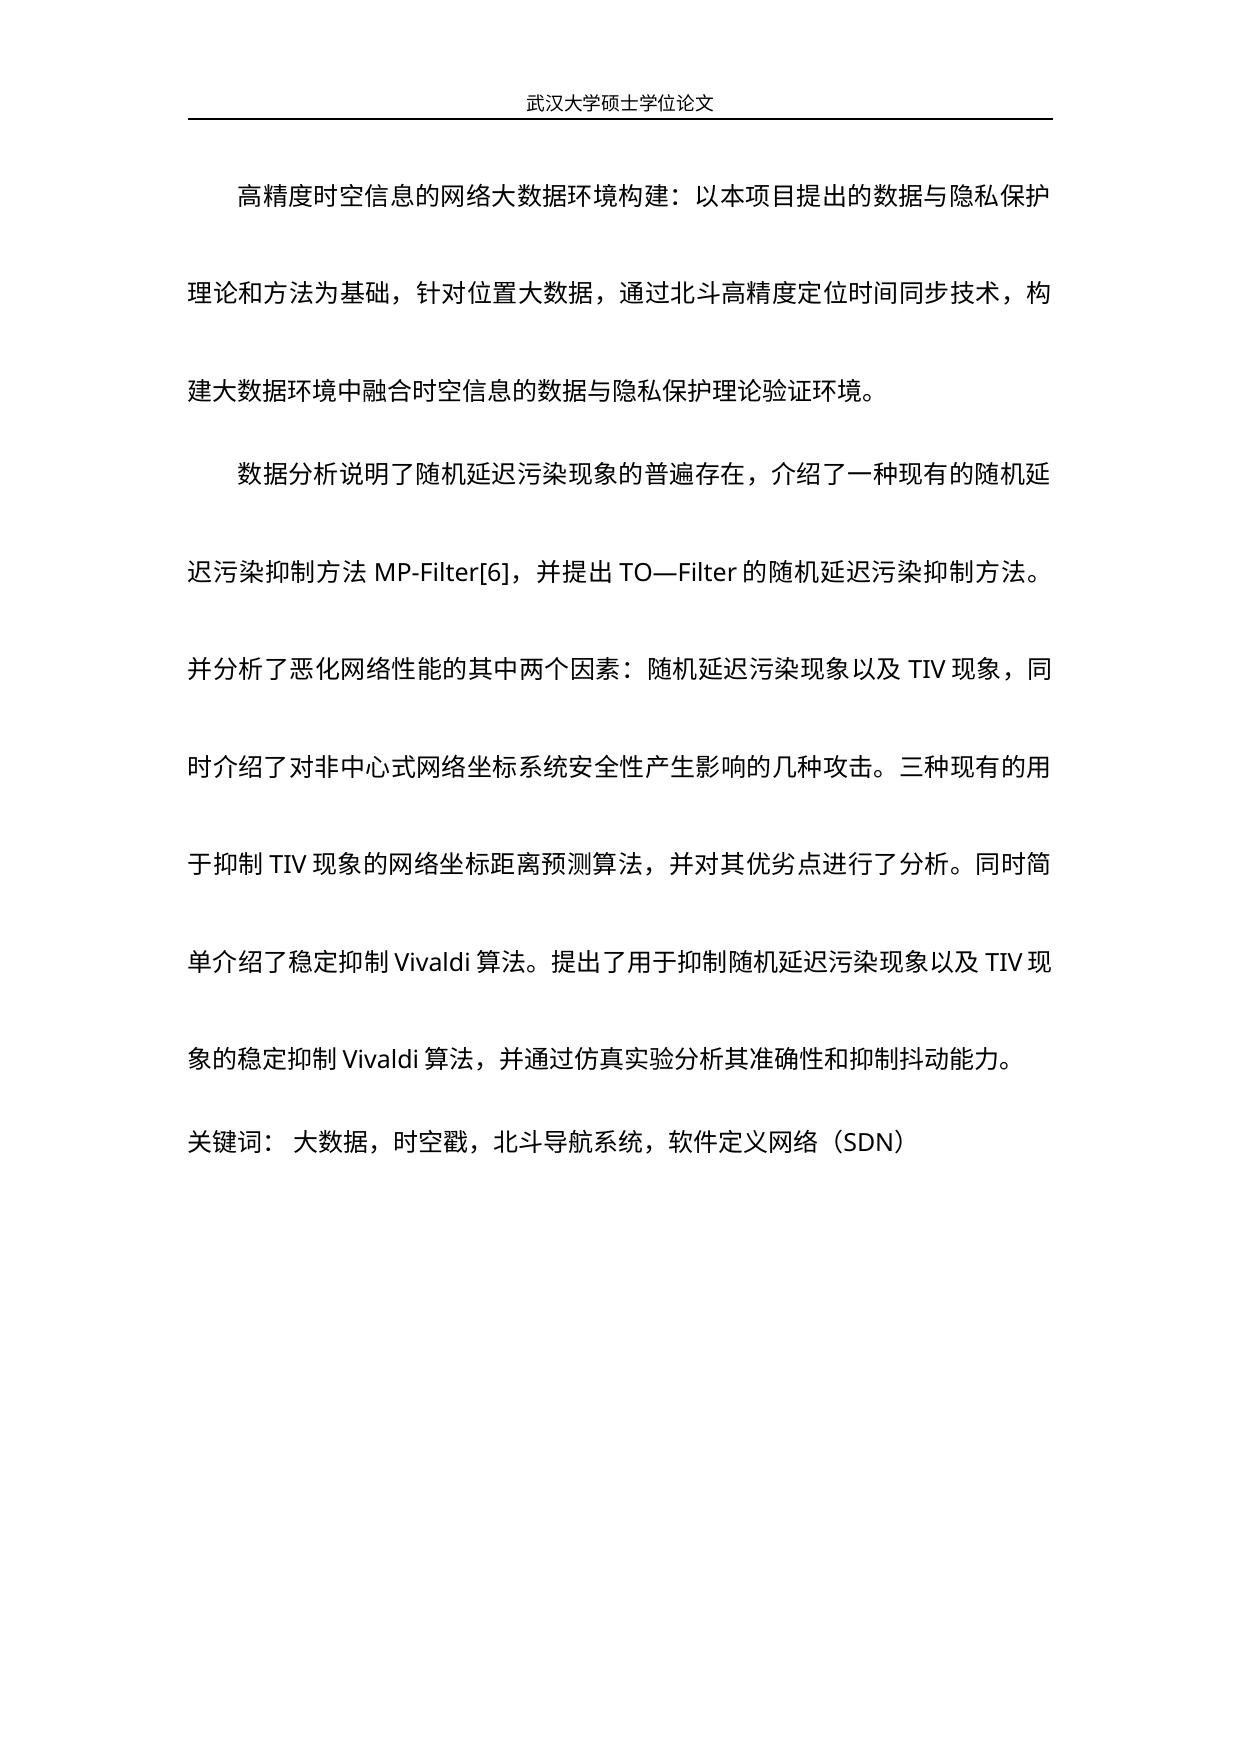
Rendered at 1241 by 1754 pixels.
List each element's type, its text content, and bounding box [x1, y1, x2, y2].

text 数据分析说明了随机延迟污染现象的普遍存在，介绍了一种现有的随机延迟污染抑制方法MP-Filter[6]，并提出TO—Filter的随机延迟污染抑制方法。并分析了恶化网络性能的其中两个因素：随机延迟污染现象以及TIV现象，同时介绍了对非中心式网络坐标系统安全性产生影响的几种攻击。三种现有的用于抑制TIV现象的网络坐标距离预测算法，并对其优劣点进行了分析。同时简单介绍了稳定抑制Vivaldi算法。提出了用于抑制随机延迟污染现象以及TIV现象的稳定抑制Vivaldi算法，并通过仿真实验分析其准确性和抑制抖动能力。 [187, 440, 1053, 1090]
text 关键词： 大数据，时空戳，北斗导航系统，软件定义网络（SDN） [187, 1108, 1053, 1173]
text 高精度时空信息的网络大数据环境构建：以本项目提出的数据与隐私保护理论和方法为基础，针对位置大数据，通过北斗高精度定位时间同步技术，构建大数据环境中融合时空信息的数据与隐私保护理论验证环境。 [187, 162, 1053, 422]
